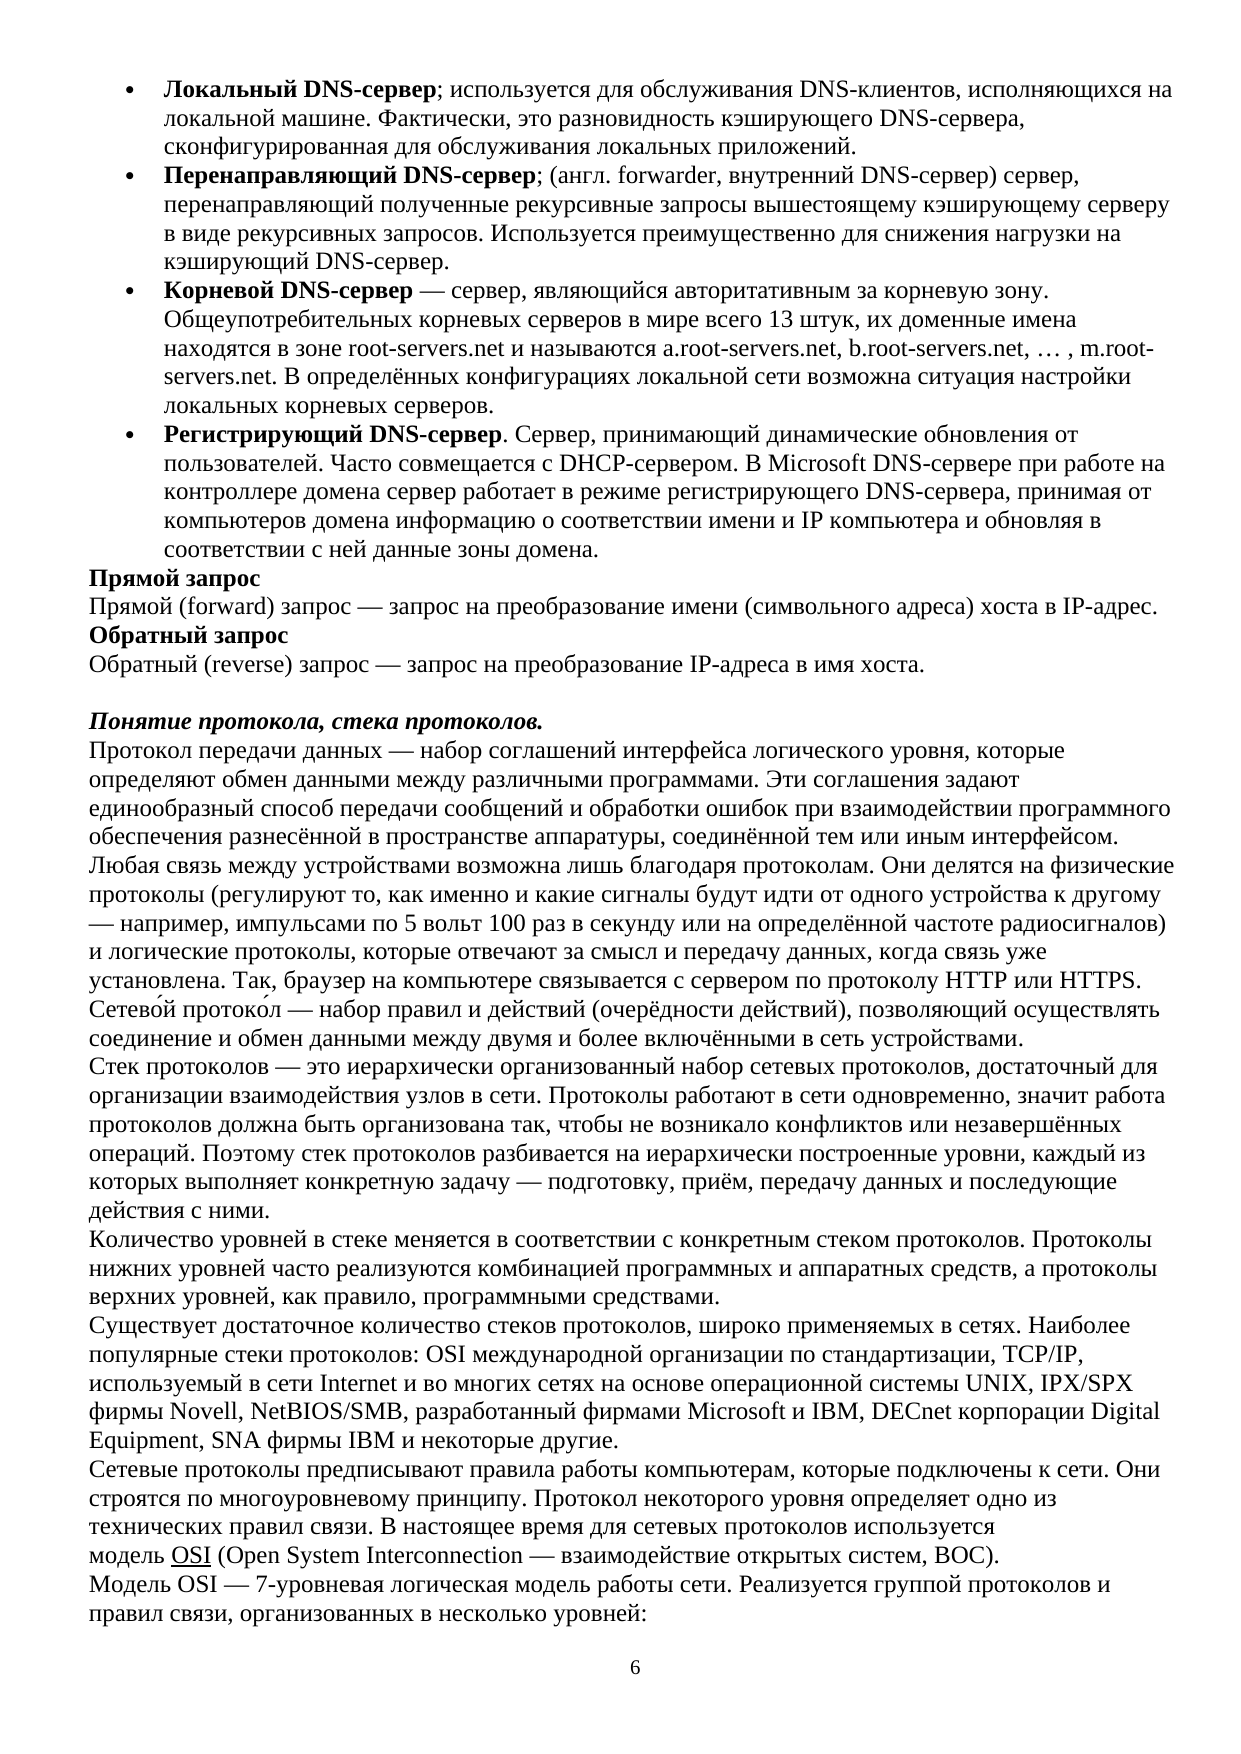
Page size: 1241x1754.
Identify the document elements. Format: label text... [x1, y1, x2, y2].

list Регистрирующий DNS-сервер. Сервер, принимающий динамические обновления от пользователей. Часто совмещается с DHCP-сервером. В Microsoft DNS-сервере при работе на контроллере домена сервер работает в режиме регистрирующего DNS-сервера, принимая от компьютеров домена информацию о соответствии имени и IP компьютера и обновляя в соответствии с ней данные зоны домена. [126, 419, 1181, 563]
text Любая связь между устройствами возможна лишь благодаря протоколам. Они делятся на физические протоколы (регулируют то, как именно и какие сигналы будут идти от одного устройства к другому — например, импульсами по 5 вольт 100 раз в секунду или на определённой частоте радиосигналов) и логические протоколы, которые отвечают за смысл и передачу данных, когда связь уже установлена. Так, браузер на компьютере связывается с сервером по протоколу HTTP или HTTPS. [89, 850, 1181, 994]
text Прямой запрос [89, 563, 1181, 591]
subtitle Понятие протокола, стека протоколов. [89, 706, 1181, 735]
list Перенаправляющий DNS-сервер; (англ. forwarder, внутренний DNS-сервер) сервер, перенаправляющий полученные рекурсивные запросы вышестоящему кэширующему серверу в виде рекурсивных запросов. Используется преимущественно для снижения нагрузки на кэширующий DNS-сервер. [126, 160, 1181, 275]
text Сетево́й протоко́л — набор правил и действий (очерёдности действий), позволяющий осуществлять соединение и обмен данными между двумя и более включёнными в сеть устройствами. [89, 994, 1181, 1051]
text Стек протоколов — это иерархически организованный набор сетевых протоколов, достаточный для организации взаимодействия узлов в сети. Протоколы работают в сети одновременно, значит работа протоколов должна быть организована так, чтобы не возникало конфликтов или незавершённых операций. Поэтому стек протоколов разбивается на иерархически построенные уровни, каждый из которых выполняет конкретную задачу — подготовку, приём, передачу данных и последующие действия с ними. [89, 1051, 1181, 1224]
list Локальный DNS-сервер; используется для обслуживания DNS-клиентов, исполняющихся на локальной машине. Фактически, это разновидность кэширующего DNS-сервера, сконфигурированная для обслуживания локальных приложений. [126, 74, 1181, 160]
text Обратный (reverse) запрос — запрос на преобразование IP-адреса в имя хоста. [89, 649, 1181, 678]
text Прямой (forward) запрос — запрос на преобразование имени (символьного адреса) хоста в IP-адрес. [89, 591, 1181, 620]
text Существует достаточное количество стеков протоколов, широко применяемых в сетях. Наиболее популярные стеки протоколов: OSI международной организации по стандартизации, TCP/IP, используемый в сети Internet и во многих сетях на основе операционной системы UNIX, IPX/SPX фирмы Novell, NetBIOS/SMB, разработанный фирмами Microsoft и IBM, DECnet корпорации Digital Equipment, SNA фирмы IBM и некоторые другие. [89, 1310, 1181, 1454]
list Корневой DNS-сервер — сервер, являющийся авторитативным за корневую зону. Общеупотребительных корневых серверов в мире всего 13 штук, их доменные имена находятся в зоне root-servers.net и называются a.root-servers.net, b.root-servers.net, … , m.root-servers.net. В определённых конфигурациях локальной сети возможна ситуация настройки локальных корневых серверов. [126, 275, 1181, 419]
text Обратный запрос [89, 620, 1181, 649]
text Модель OSI — 7-уровневая логическая модель работы сети. Реализуется группой протоколов и правил связи, организованных в несколько уровней: [89, 1569, 1181, 1626]
text Сетевые протоколы предписывают правила работы компьютерам, которые подключены к сети. Они строятся по многоуровневому принципу. Протокол некоторого уровня определяет одно из технических правил связи. В настоящее время для сетевых протоколов используется модель OSI (Open System Interconnection — взаимодействие открытых систем, ВОС). [89, 1454, 1181, 1569]
text Протокол передачи данных — набор соглашений интерфейса логического уровня, которые определяют обмен данными между различными программами. Эти соглашения задают единообразный способ передачи сообщений и обработки ошибок при взаимодействии программного обеспечения разнесённой в пространстве аппаратуры, соединённой тем или иным интерфейсом. [89, 735, 1181, 850]
text Количество уровней в стеке меняется в соответствии с конкретным стеком протоколов. Протоколы нижних уровней часто реализуются комбинацией программных и аппаратных средств, а протоколы верхних уровней, как правило, программными средствами. [89, 1224, 1181, 1310]
